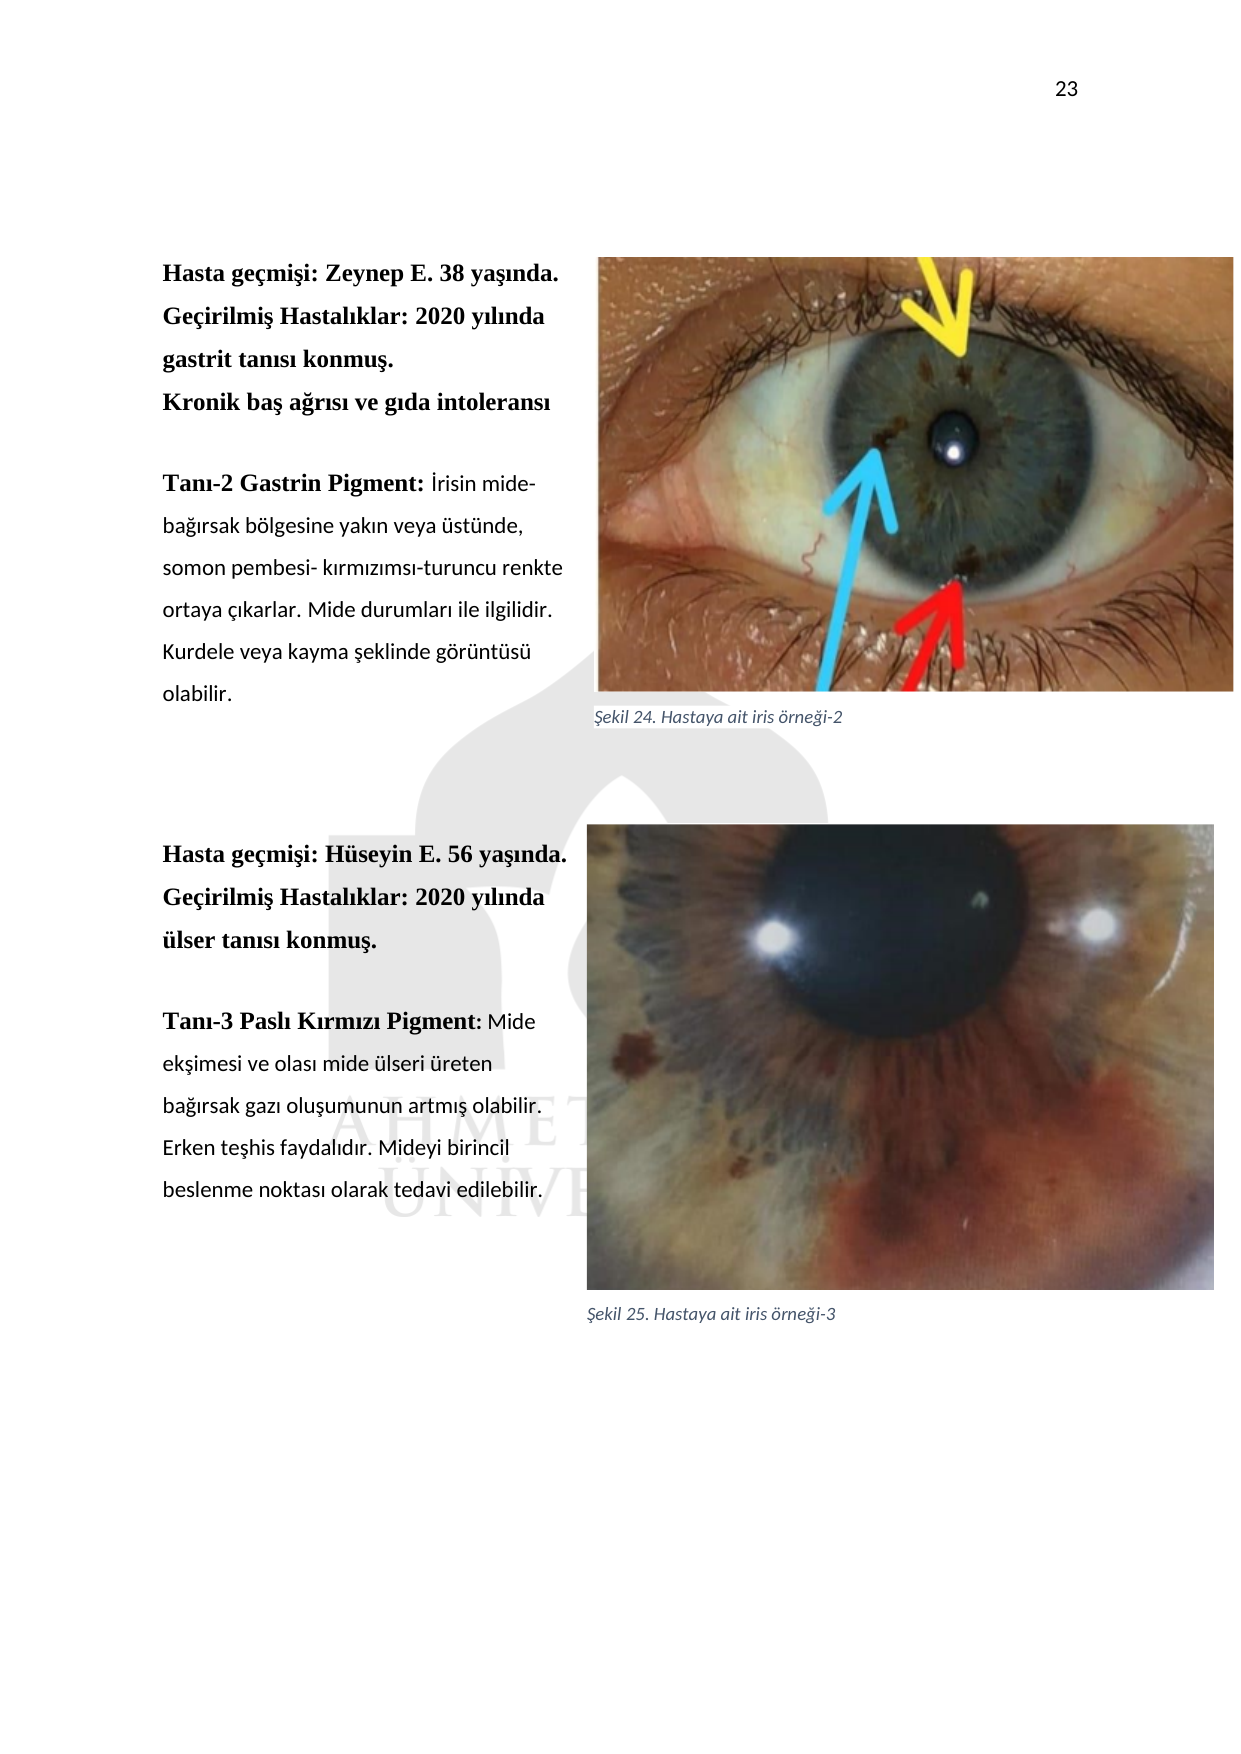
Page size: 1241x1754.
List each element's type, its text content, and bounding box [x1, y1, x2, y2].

text Tanı-3 Paslı Kırmızı Pigment: Mide ekşimesi ve olası mide ülseri üreten bağırsak gazı oluşumunun artmış olabilir. Erken teşhis faydalıdır. Mideyi birincil beslenme noktası olarak tedavi edilebilir. [162, 1006, 586, 1203]
picture [586, 823, 1214, 1290]
text Hasta geçmişi: Zeynep E. 38 yaşında. Geçirilmiş Hastalıklar: 2020 yılında gastrit tanısı konmuş. Kronik baş ağrısı ve gıda intoleransı [162, 258, 594, 416]
text Tanı-2 Gastrin Pigment: İrisin mide-bağırsak bölgesine yakın veya üstünde, somon pembesi- kırmızımsı-turuncu renkte ortaya çıkarlar. Mide durumları ile ilgilidir. Kurdele veya kayma şeklinde görüntüsü olabilir. [162, 468, 1078, 707]
text Hasta geçmişi: Hüseyin E. 56 yaşında. Geçirilmiş Hastalıklar: 2020 yılında ülser tanısı konmuş. [162, 839, 586, 954]
picture [594, 257, 1234, 692]
